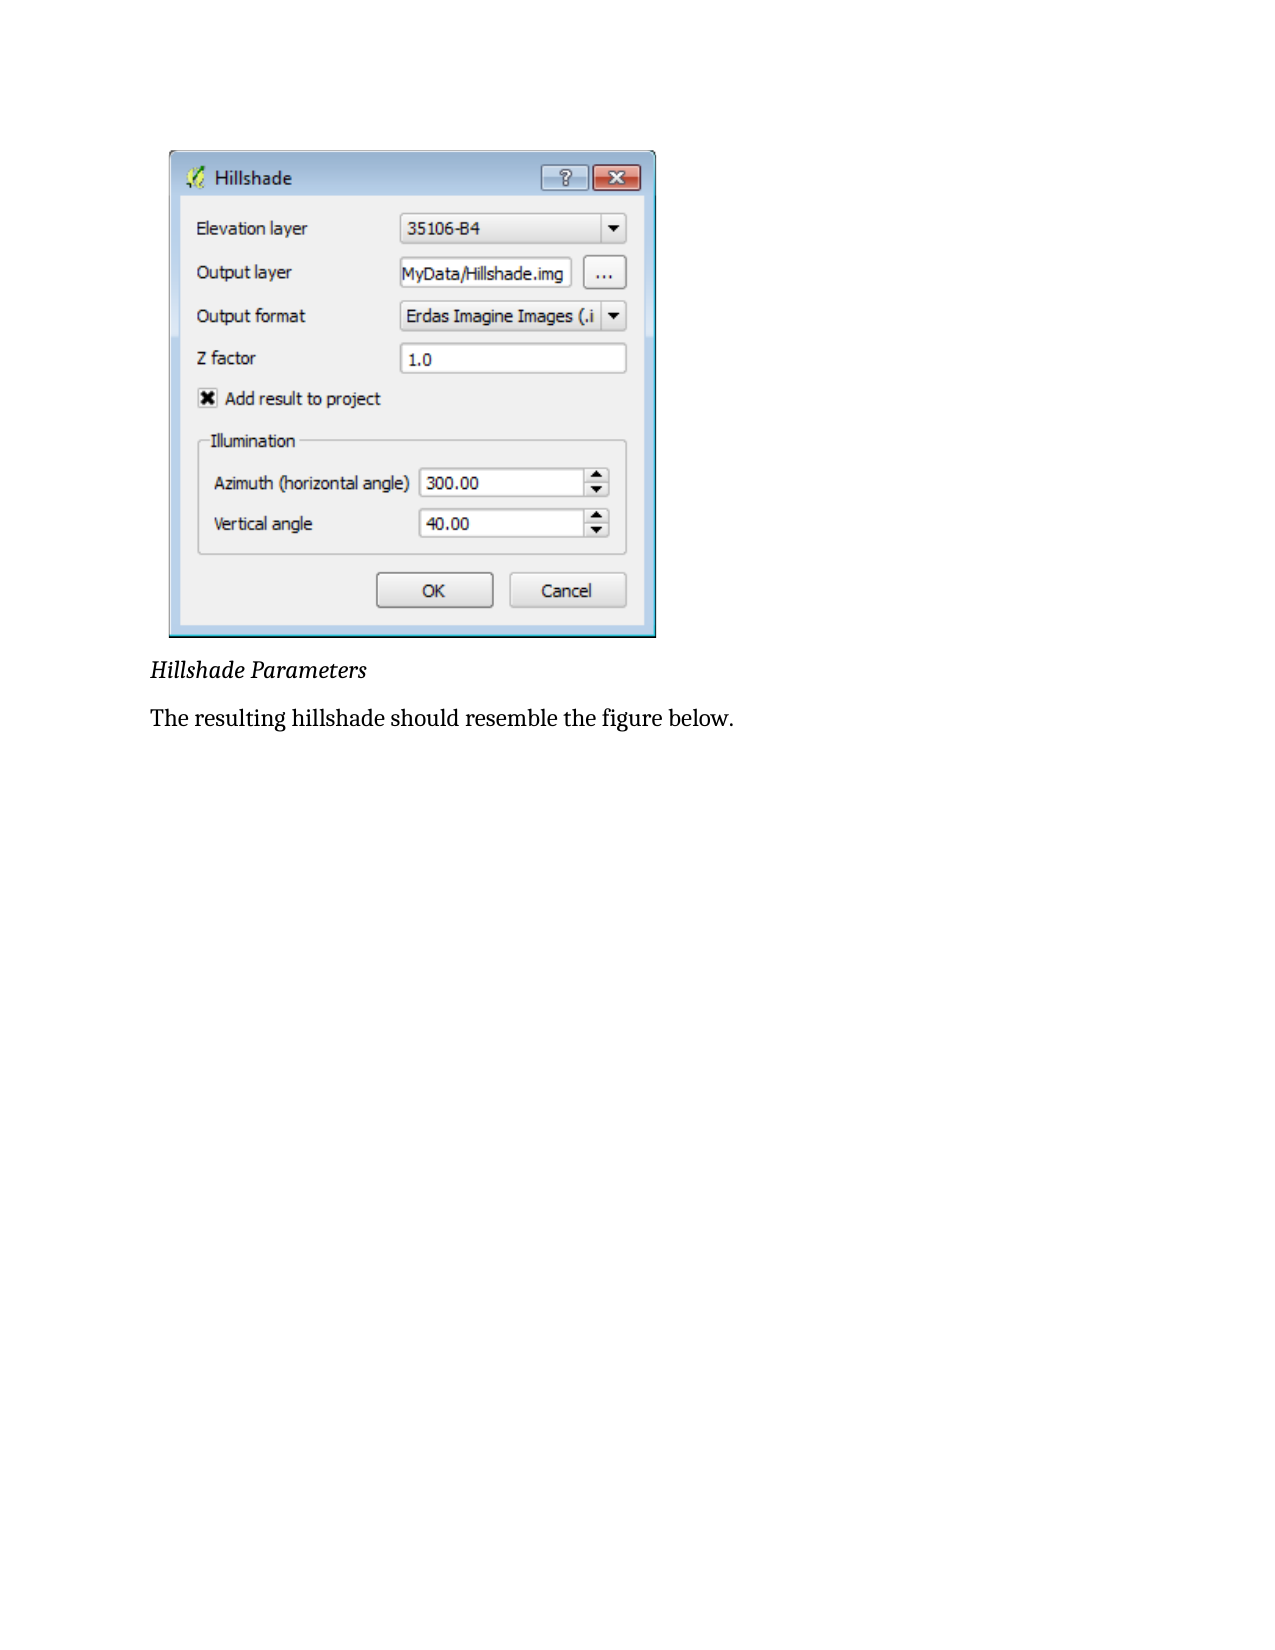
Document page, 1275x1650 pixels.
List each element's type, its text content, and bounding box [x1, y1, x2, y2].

picture [168, 150, 657, 638]
text Hillshade Parameters [150, 656, 1125, 685]
text The resulting hillshade should resemble the figure below. [150, 704, 1125, 732]
